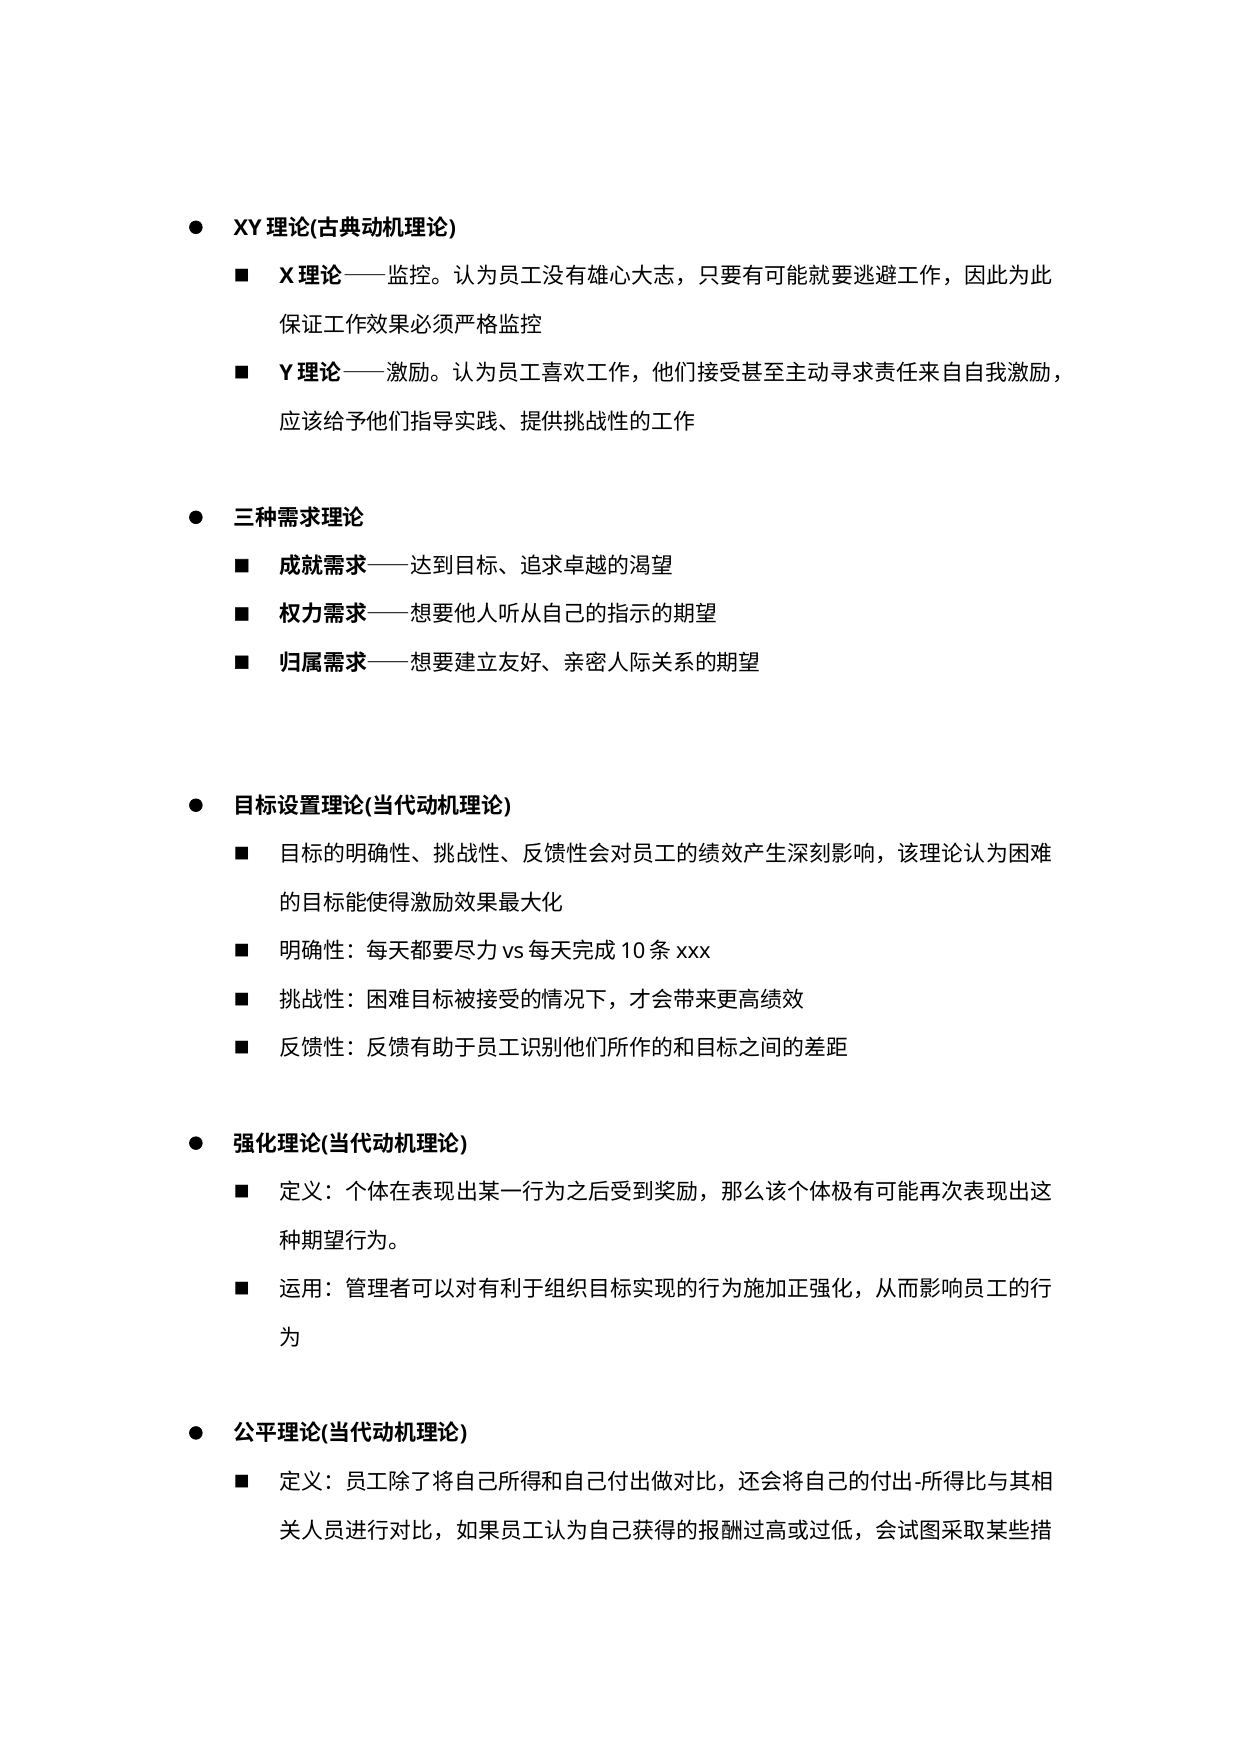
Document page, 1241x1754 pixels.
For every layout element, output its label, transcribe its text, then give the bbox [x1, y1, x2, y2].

list Y理论——激励。认为员工喜欢工作，他们接受甚至主动寻求责任来自自我激励，应该给予他们指导实践、提供挑战性的工作 [233, 355, 1053, 436]
list 反馈性：反馈有助于员工识别他们所作的和目标之间的差距 [233, 1029, 1053, 1062]
list 明确性：每天都要尽力vs每天完成10条xxx [233, 933, 1053, 965]
list 运用：管理者可以对有利于组织目标实现的行为施加正强化，从而影响员工的行为 [233, 1271, 1053, 1352]
list 定义：个体在表现出某一行为之后受到奖励，那么该个体极有可能再次表现出这种期望行为。 [233, 1173, 1053, 1255]
list 三种需求理论 [187, 499, 1053, 532]
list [233, 1463, 1053, 1545]
list 归属需求——想要建立友好、亲密人际关系的期望 [233, 644, 1053, 677]
list 目标的明确性、挑战性、反馈性会对员工的绩效产生深刻影响，该理论认为困难的目标能使得激励效果最大化 [233, 836, 1053, 917]
list X理论——监控。认为员工没有雄心大志，只要有可能就要逃避工作，因此为此保证工作效果必须严格监控 [233, 258, 1053, 339]
list 权力需求——想要他人听从自己的指示的期望 [233, 596, 1053, 628]
list 公平理论(当代动机理论) [187, 1415, 1053, 1448]
list 目标设置理论(当代动机理论) [187, 787, 1053, 820]
list 强化理论(当代动机理论) [187, 1125, 1053, 1158]
list 成就需求——达到目标、追求卓越的渴望 [233, 548, 1053, 580]
list 挑战性：困难目标被接受的情况下，才会带来更高绩效 [233, 981, 1053, 1014]
list XY理论(古典动机理论) [187, 209, 1053, 242]
